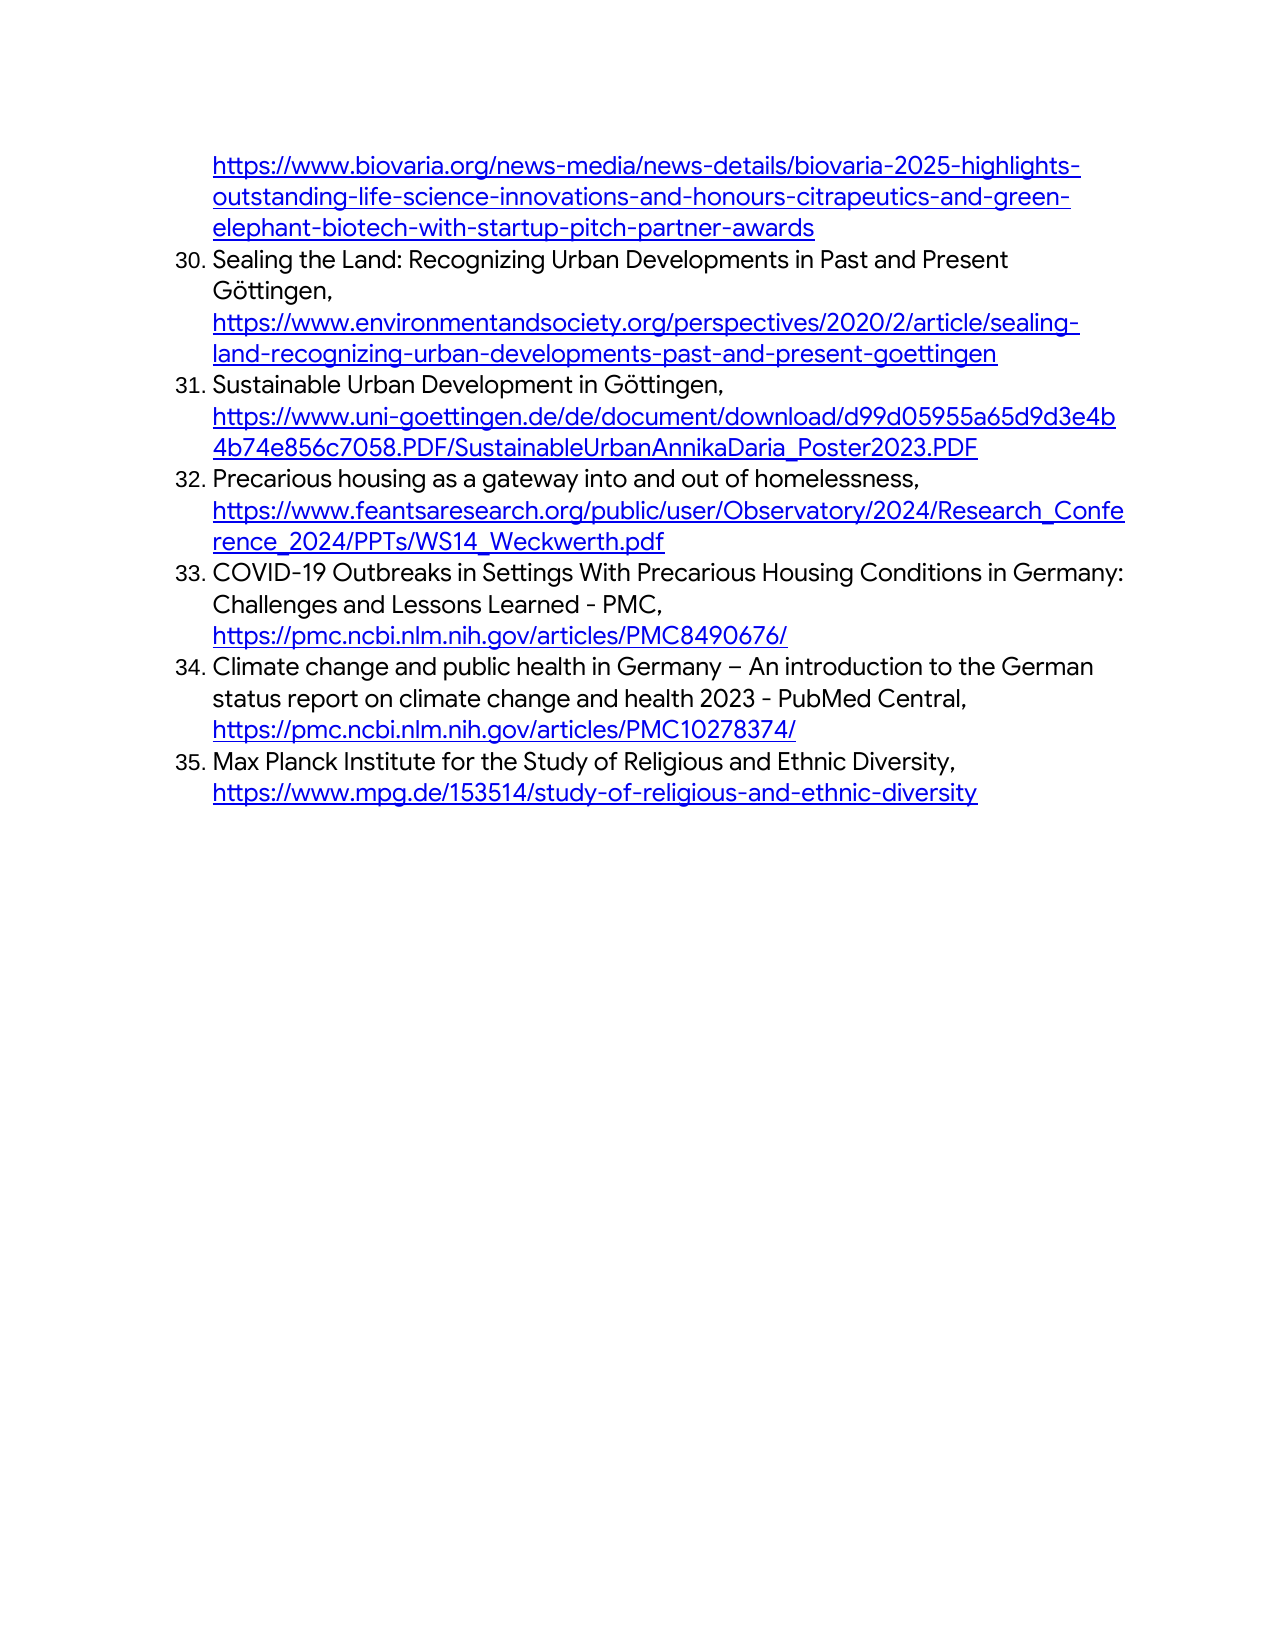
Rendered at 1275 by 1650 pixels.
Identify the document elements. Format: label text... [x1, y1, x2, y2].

list Max Planck Institute for the Study of Religious and Ethnic Diversity, https://www.mpg.de/153514/study-of-religious-and-ethnic-diversity [175, 746, 1125, 808]
list Sealing the Land: Recognizing Urban Developments in Past and Present Göttingen, https://www.environmentandsociety.org/perspectives/2020/2/article/sealing-land-recognizing-urban-developments-past-and-present-goettingen [175, 244, 1125, 369]
list Precarious housing as a gateway into and out of homelessness, https://www.feantsaresearch.org/public/user/Observatory/2024/Research_Conference_2024/PPTs/WS14_Weckwerth.pdf [175, 463, 1125, 558]
list Sustainable Urban Development in Göttingen, https://www.uni-goettingen.de/de/document/download/d99d05955a65d9d3e4b4b74e856c7058.PDF/SustainableUrbanAnnikaDaria_Poster2023.PDF [175, 369, 1125, 463]
list Climate change and public health in Germany – An introduction to the German status report on climate change and health 2023 - PubMed Central, https://pmc.ncbi.nlm.nih.gov/articles/PMC10278374/ [175, 652, 1125, 746]
list COVID-19 Outbreaks in Settings With Precarious Housing Conditions in Germany: Challenges and Lessons Learned - PMC, https://pmc.ncbi.nlm.nih.gov/articles/PMC8490676/ [175, 558, 1125, 652]
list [175, 150, 1125, 244]
